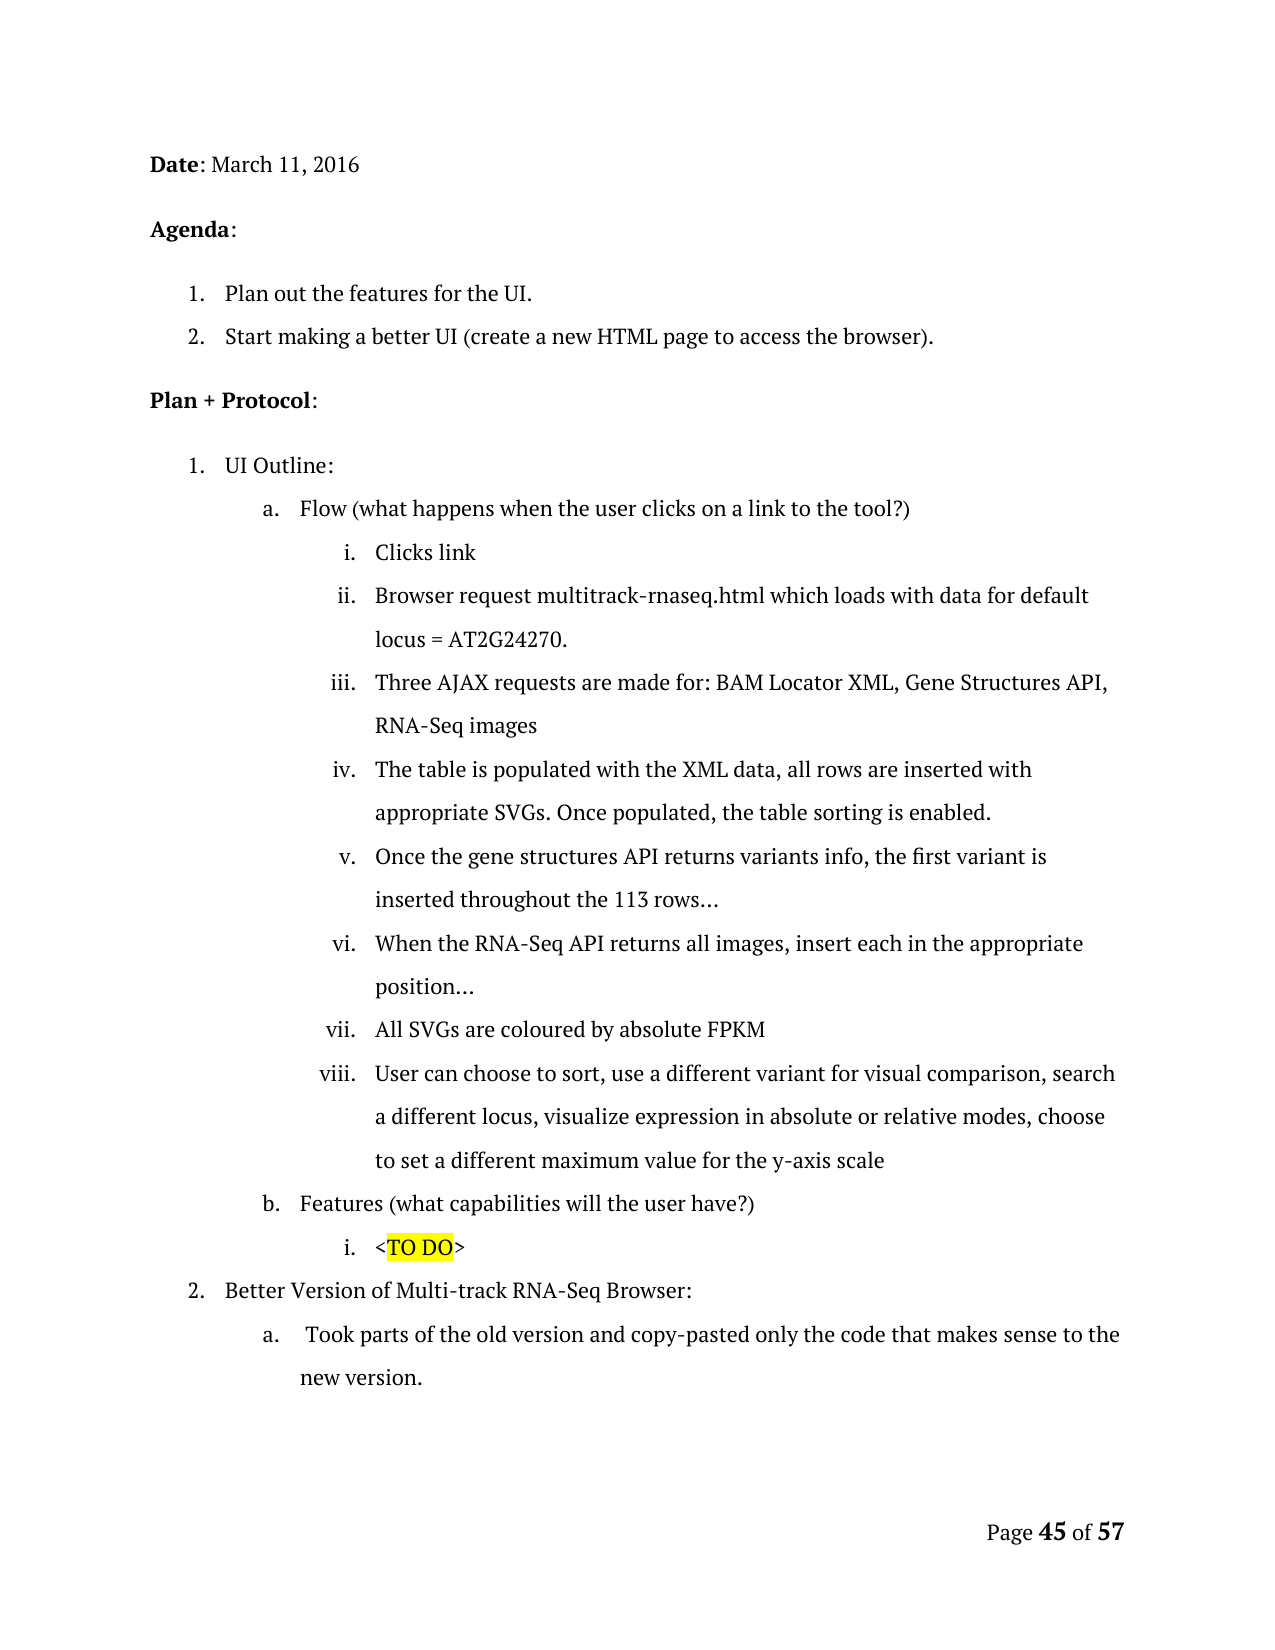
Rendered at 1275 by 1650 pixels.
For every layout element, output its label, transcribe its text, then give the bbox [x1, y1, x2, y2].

text Plan + Protocol: [150, 386, 1125, 415]
list Start making a better UI (create a new HTML page to access the browser). [187, 322, 1125, 351]
list Took parts of the old version and copy-pasted only the code that makes sense to the new version. [262, 1319, 1125, 1392]
list Three AJAX requests are made for: BAM Locator XML, Gene Structures API, RNA-Seq images [356, 668, 1125, 740]
text Agenda: [150, 214, 1125, 243]
list Better Version of Multi-track RNA-Seq Browser: [187, 1276, 1125, 1305]
list Clicks link [356, 537, 1125, 566]
list All SVGs are coloured by absolute FPKM [356, 1015, 1125, 1044]
list The table is populated with the XML data, all rows are inserted with appropriate SVGs. Once populated, the table sorting is enabled. [356, 754, 1125, 827]
list When the RNA-Seq API returns all images, insert each in the appropriate position… [356, 928, 1125, 1001]
list Plan out the features for the UI. [187, 278, 1125, 307]
list Once the gene structures API returns variants info, the first variant is inserted throughout the 113 rows… [356, 841, 1125, 914]
text Date: March 11, 2016 [150, 150, 1125, 179]
list UI Outline: [187, 451, 1125, 479]
list Browser request multitrack-rnaseq.html which loads with data for default locus = AT2G24270. [356, 581, 1125, 653]
list Flow (what happens when the user clicks on a link to the tool?) [262, 494, 1125, 523]
list Features (what capabilities will the user have?) [262, 1189, 1125, 1218]
list <TO DO> [356, 1232, 1125, 1261]
list User can choose to sort, use a different variant for visual comparison, search a different locus, visualize expression in absolute or relative modes, choose to set a different maximum value for the y-axis scale [356, 1059, 1125, 1174]
